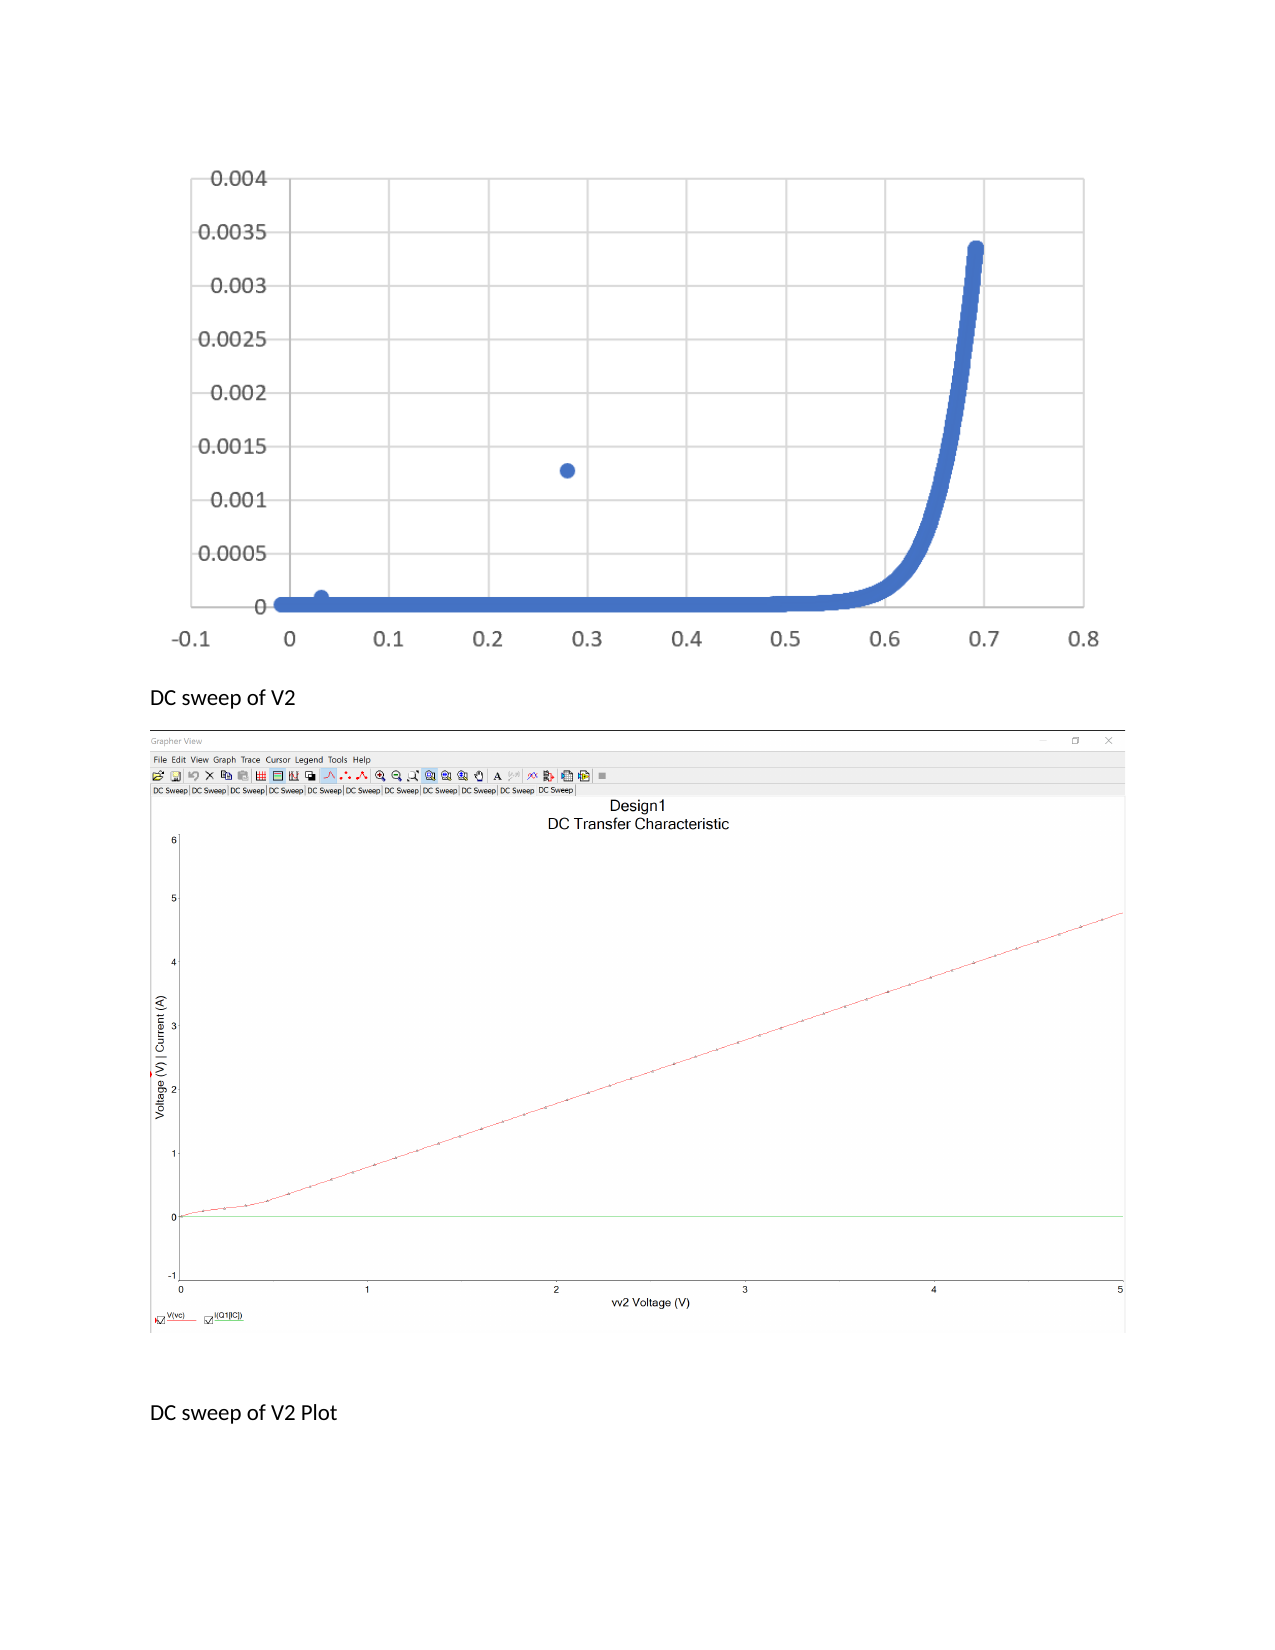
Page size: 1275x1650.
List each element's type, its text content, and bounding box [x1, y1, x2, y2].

text DC sweep of V2 Plot [150, 1398, 1125, 1426]
text DC sweep of V2 [150, 683, 1125, 711]
picture [150, 150, 1125, 665]
picture [150, 730, 1125, 1333]
